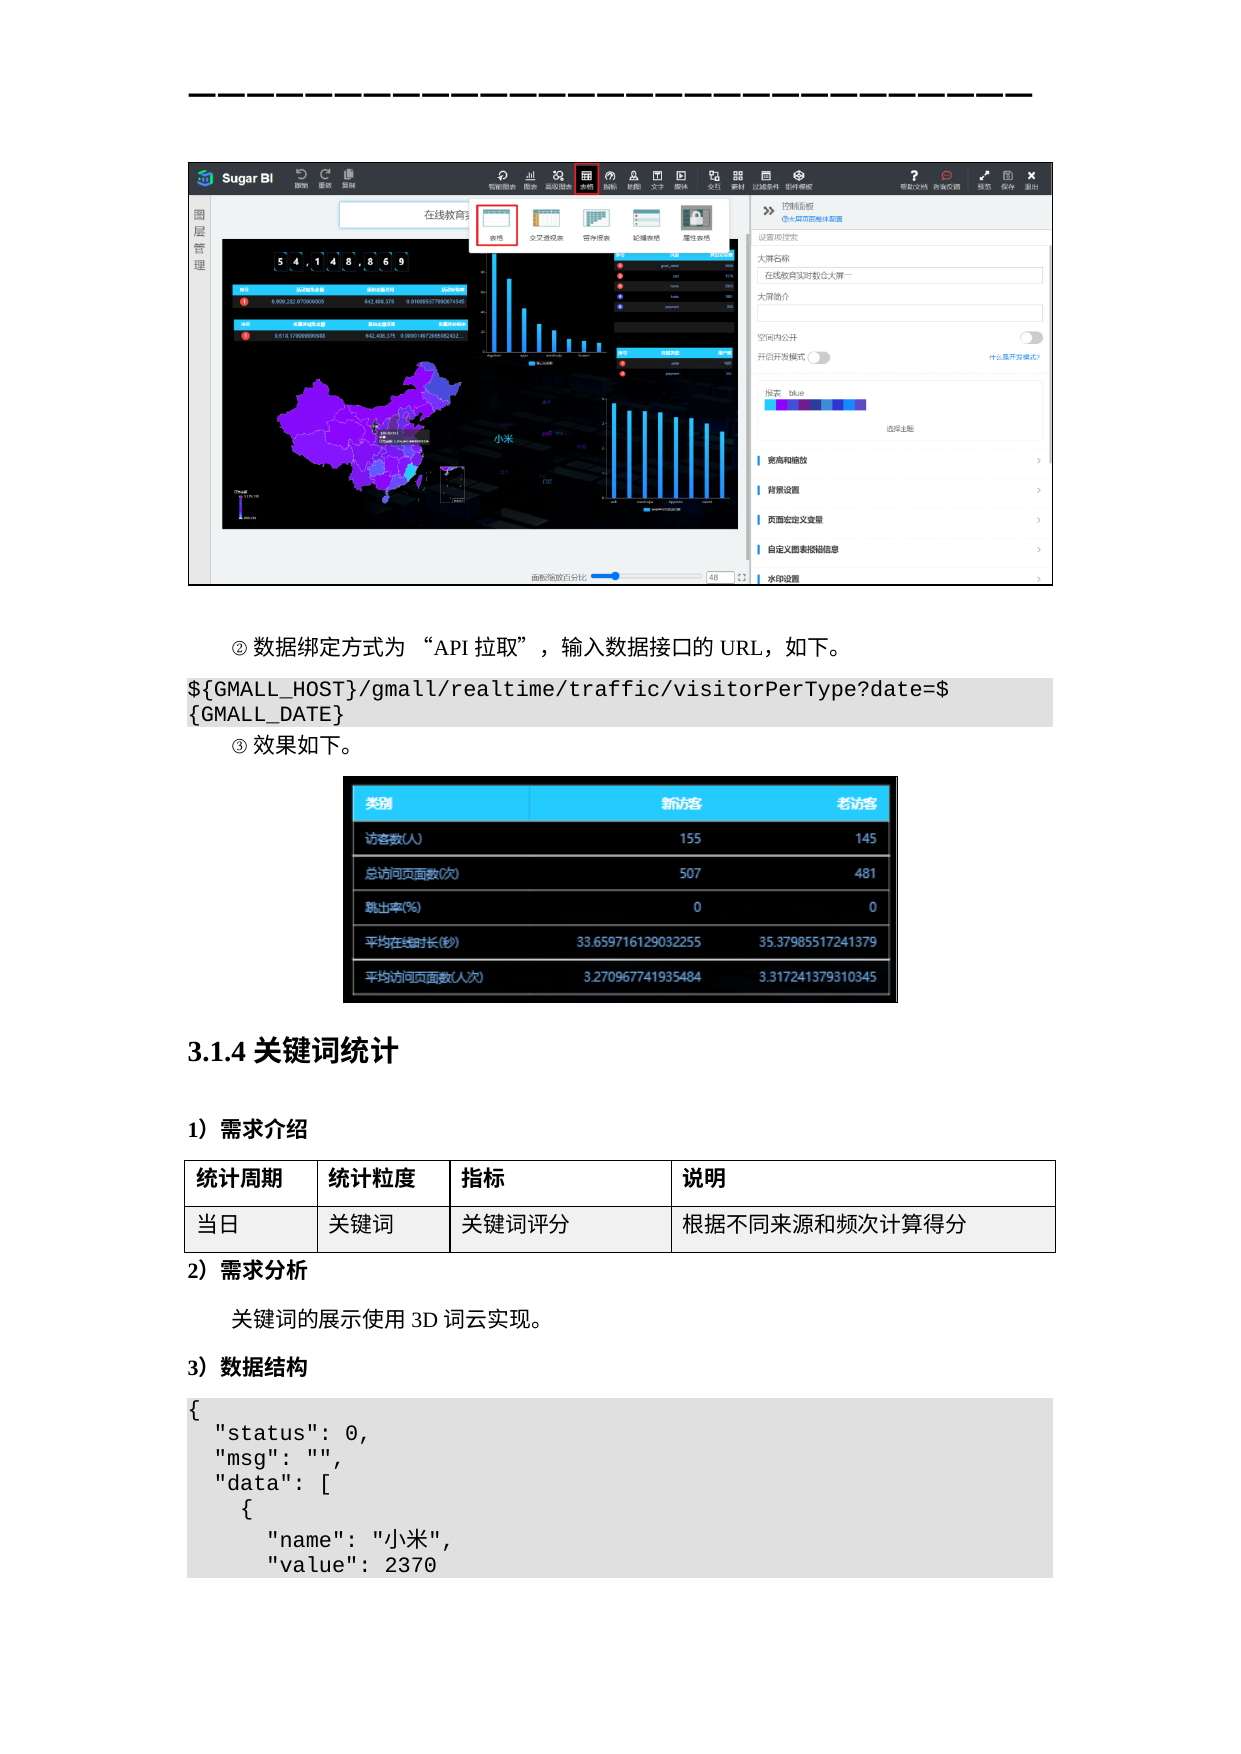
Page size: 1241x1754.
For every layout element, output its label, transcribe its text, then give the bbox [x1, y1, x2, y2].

text 关键词的展示使用 3D 词云实现。 [187, 1301, 1053, 1334]
picture [189, 163, 1052, 584]
text ${GMALL_HOST}/gmall/realtime/traffic/visitorPerType?date=${GMALL_DATE} [187, 678, 1053, 727]
text ③ 效果如下。 [187, 727, 1053, 760]
text "msg": "", [187, 1447, 1053, 1472]
picture [344, 777, 897, 1002]
text 1）需求介绍 [187, 1111, 1053, 1144]
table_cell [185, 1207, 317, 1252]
text ② 数据绑定方式为 “API 拉取”，输入数据接口的 URL，如下。 [187, 629, 1053, 662]
subtitle 3.1.4 关键词统计 [187, 1016, 1053, 1081]
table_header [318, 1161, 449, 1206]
text "status": 0, [187, 1423, 1053, 1447]
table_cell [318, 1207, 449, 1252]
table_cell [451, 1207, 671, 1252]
text { [187, 1497, 1053, 1522]
text "value": 2370 [187, 1554, 1053, 1578]
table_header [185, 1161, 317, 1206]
text "data": [ [187, 1472, 1053, 1497]
text "name": "小米", [187, 1522, 1053, 1554]
text { [187, 1398, 1053, 1423]
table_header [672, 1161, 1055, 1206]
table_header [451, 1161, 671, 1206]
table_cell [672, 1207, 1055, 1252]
text 3）数据结构 [187, 1349, 1053, 1382]
text 2）需求分析 [187, 1253, 1053, 1285]
